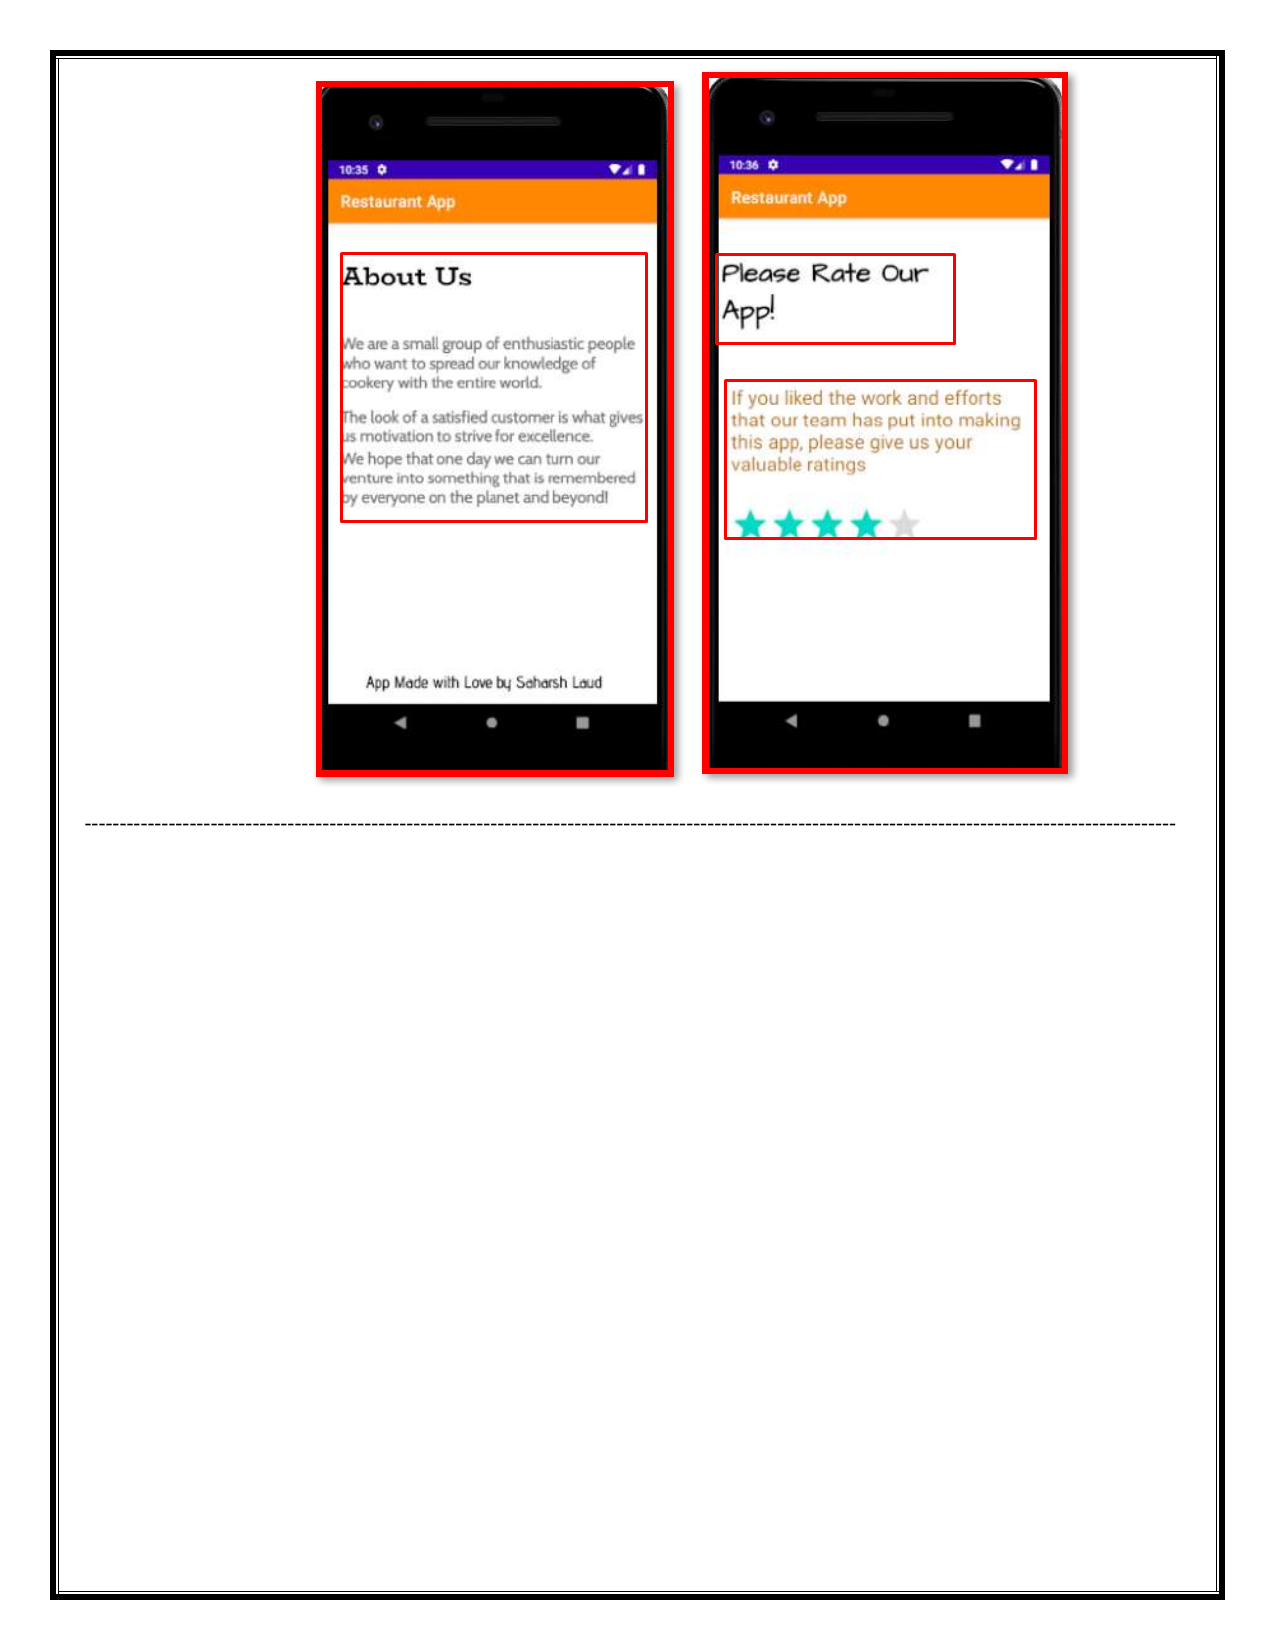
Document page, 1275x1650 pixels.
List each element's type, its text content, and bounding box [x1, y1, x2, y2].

picture [322, 87, 668, 770]
picture [709, 78, 1062, 768]
text ------------------------------------------------------------------------------------------------------------------------------------------------------------ [84, 809, 1181, 838]
